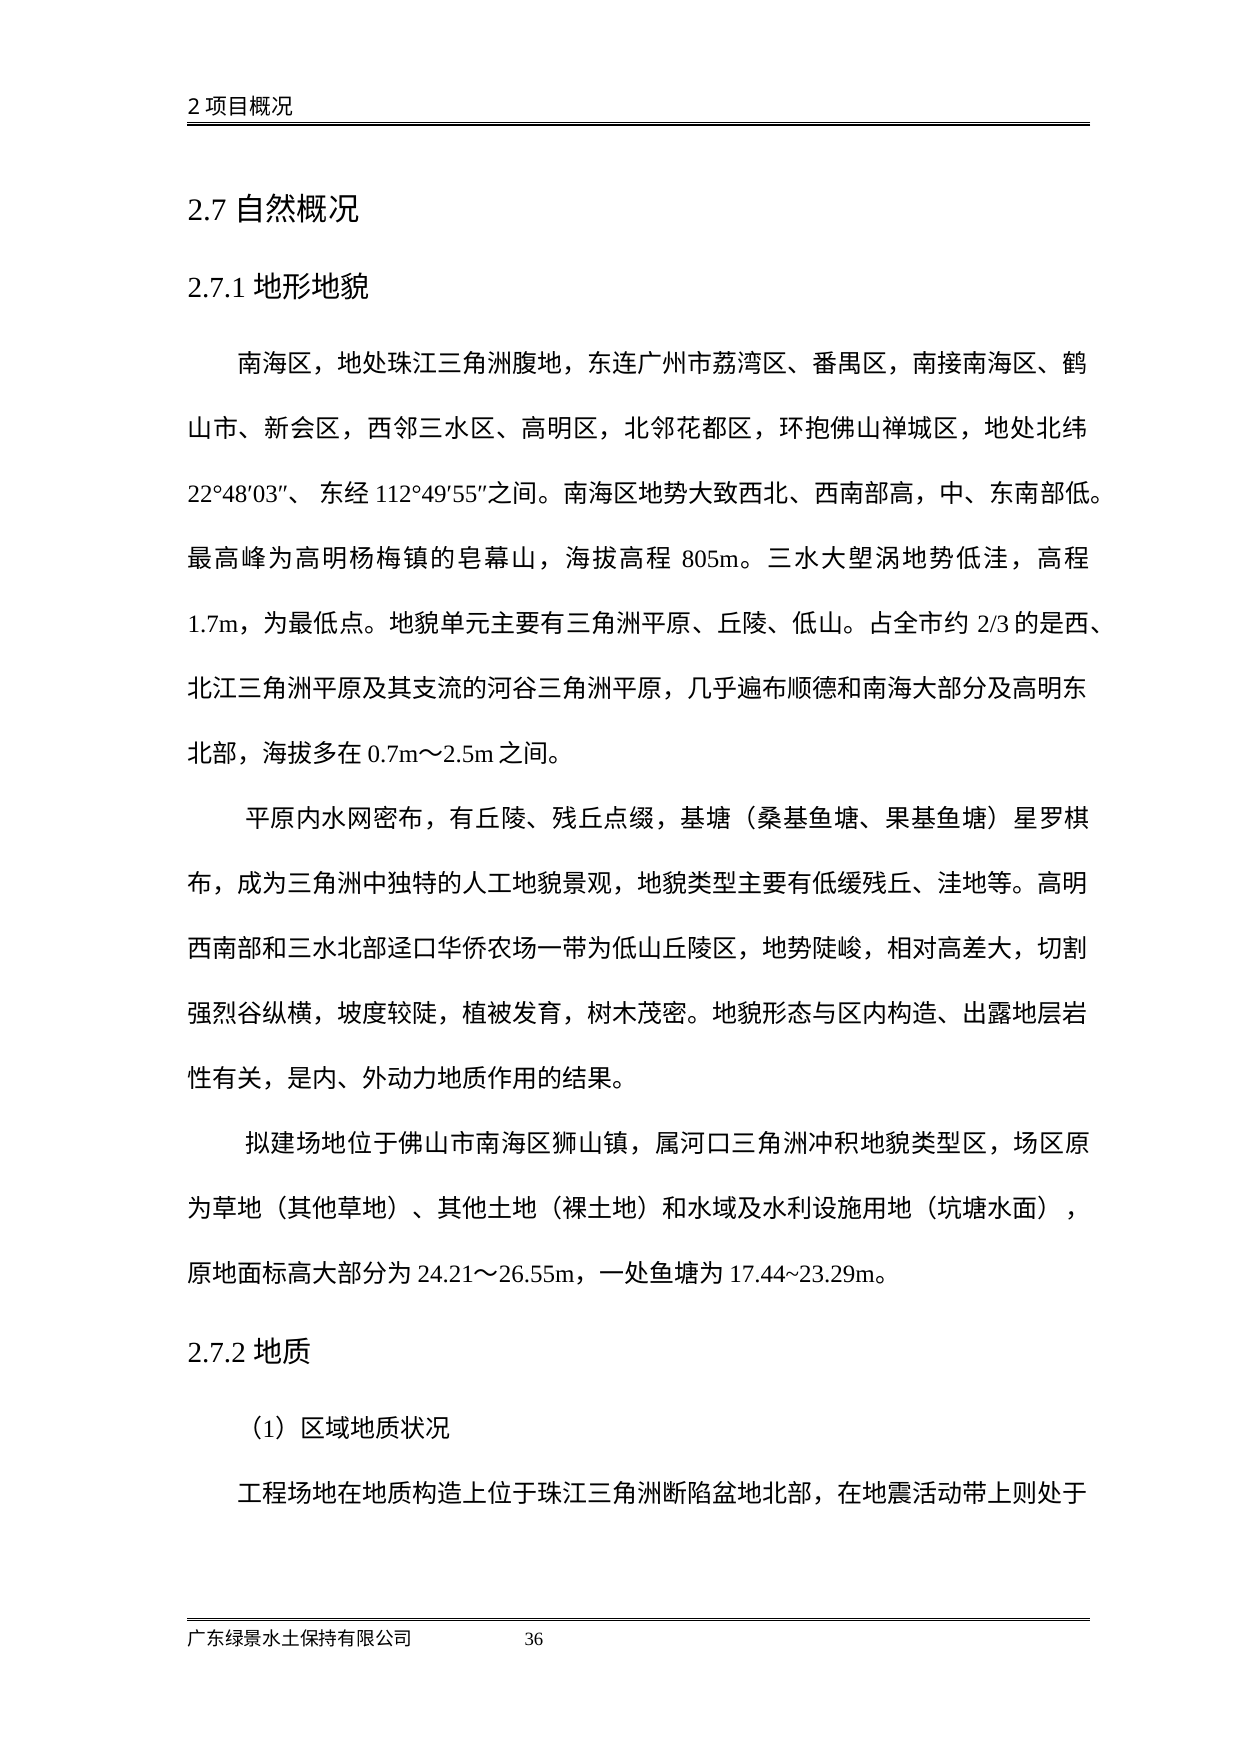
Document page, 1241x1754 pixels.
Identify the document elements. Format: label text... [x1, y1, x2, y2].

subtitle 2.7 自然概况 [187, 174, 1090, 239]
text 平原内水网密布，有丘陵、残丘点缀，基塘（桑基鱼塘、果基鱼塘）星罗棋布，成为三角洲中独特的人工地貌景观，地貌类型主要有低缓残丘、洼地等。高明西南部和三水北部迳口华侨农场一带为低山丘陵区，地势陡峻，相对高差大，切割强烈谷纵横，坡度较陡，植被发育，树木茂密。地貌形态与区内构造、出露地层岩性有关，是内、外动力地质作用的结果。 [187, 784, 1090, 1109]
subtitle 2.7.2 地质 [187, 1317, 1090, 1382]
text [187, 1459, 1090, 1524]
text 南海区，地处珠江三角洲腹地，东连广州市荔湾区、番禺区，南接南海区、鹤山市、新会区，西邻三水区、高明区，北邻花都区，环抱佛山禅城区，地处北纬22°48′03″、 东经 112°49′55″之间。南海区地势大致西北、西南部高，中、东南部低。最高峰为高明杨梅镇的皂幕山，海拔高程 805m。三水大塱涡地势低洼，高程1.7m，为最低点。地貌单元主要有三角洲平原、丘陵、低山。占全市约2/3的是西、北江三角洲平原及其支流的河谷三角洲平原，几乎遍布顺德和南海大部分及高明东北部，海拔多在0.7m～2.5m之间。 [187, 329, 1090, 784]
subtitle 2.7.1 地形地貌 [187, 252, 1090, 317]
text （1）区域地质状况 [187, 1394, 1090, 1459]
text 拟建场地位于佛山市南海区狮山镇，属河口三角洲冲积地貌类型区，场区原为草地（其他草地）、其他土地（裸土地）和水域及水利设施用地（坑塘水面），原地面标高大部分为24.21～26.55m，一处鱼塘为17.44~23.29m。 [187, 1109, 1090, 1304]
